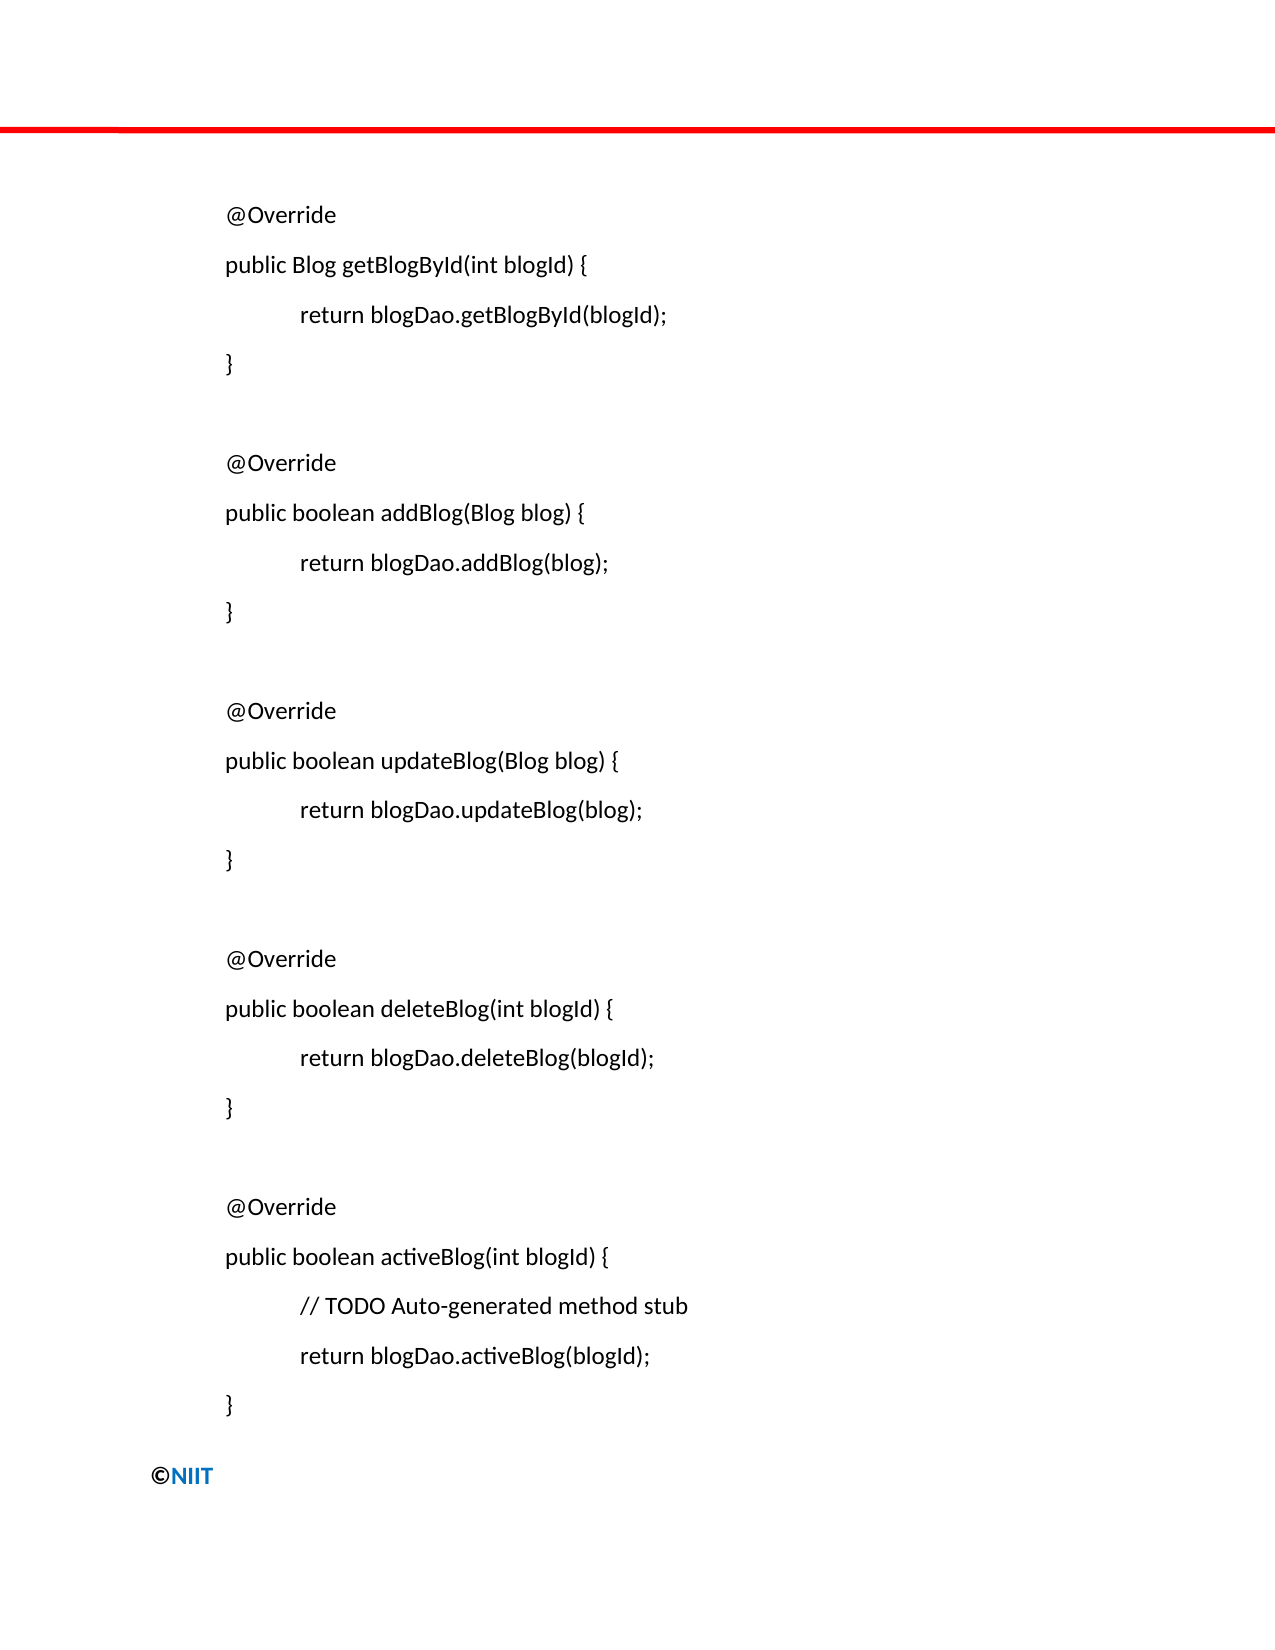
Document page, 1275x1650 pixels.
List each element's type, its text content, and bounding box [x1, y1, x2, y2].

text @Override [150, 943, 1125, 974]
text return blogDao.addBlog(blog); [150, 547, 1125, 577]
text @Override [150, 447, 1125, 478]
text @Override [150, 199, 1125, 230]
text } [150, 348, 1125, 379]
text return blogDao.deleteBlog(blogId); [150, 1042, 1125, 1073]
text } [150, 596, 1125, 627]
text @Override [150, 1191, 1125, 1222]
text } [150, 1092, 1125, 1123]
text return blogDao.updateBlog(blog); [150, 794, 1125, 825]
text } [150, 1389, 1125, 1420]
text public boolean updateBlog(Blog blog) { [150, 745, 1125, 776]
text // TODO Auto-generated method stub [150, 1290, 1125, 1321]
text @Override [150, 695, 1125, 726]
text public boolean activeBlog(int blogId) { [150, 1241, 1125, 1271]
text return blogDao.getBlogById(blogId); [150, 299, 1125, 329]
text public boolean addBlog(Blog blog) { [150, 497, 1125, 528]
text public Blog getBlogById(int blogId) { [150, 249, 1125, 280]
text } [150, 844, 1125, 875]
text return blogDao.activeBlog(blogId); [150, 1340, 1125, 1371]
text public boolean deleteBlog(int blogId) { [150, 993, 1125, 1023]
